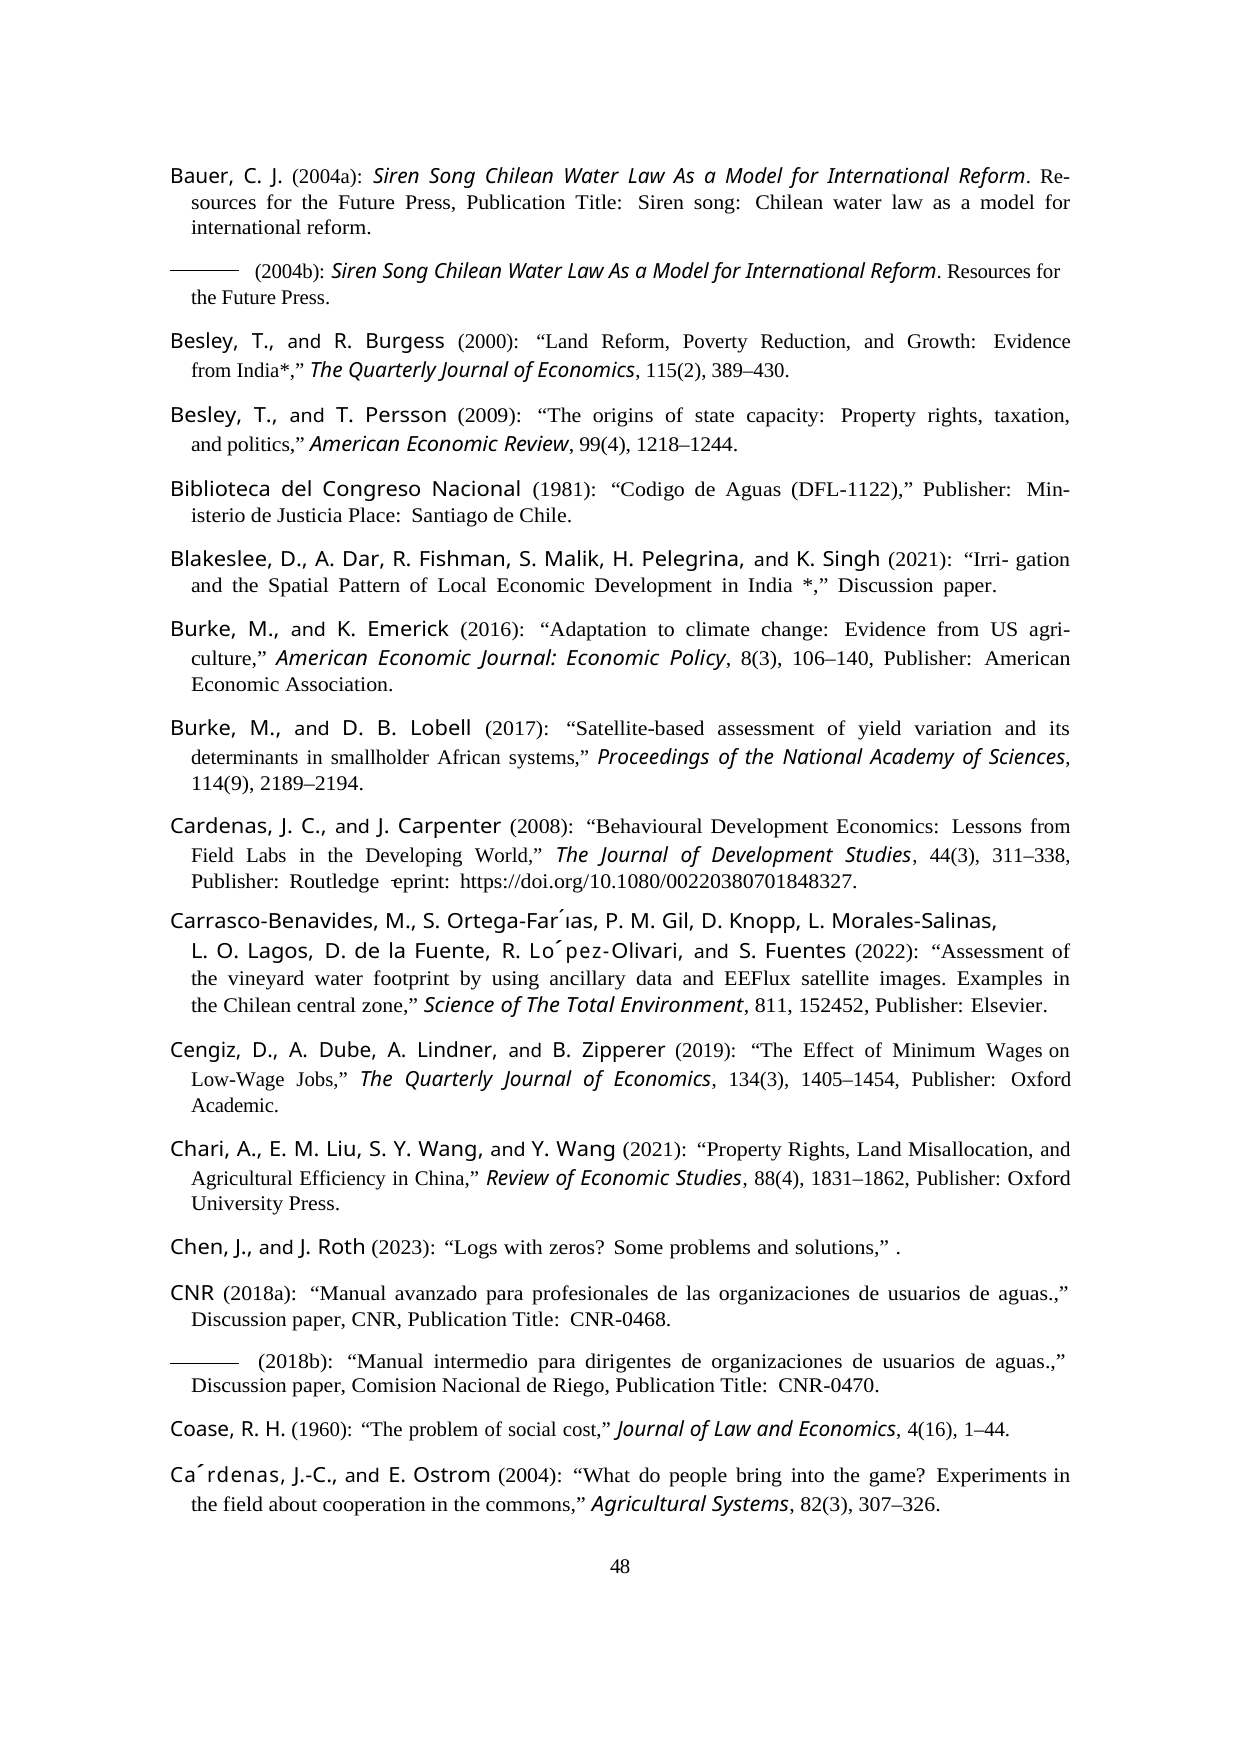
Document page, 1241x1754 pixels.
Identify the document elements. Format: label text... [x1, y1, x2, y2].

text L. O. Lagos, D. de la Fuente, R. Lo´pez-Olivari, and S. Fuentes (2022): “Assessment of the vineyard water footprint by using ancillary data and EEFlux satellite images. Examples in the Chilean central zone,” Science of The Total Environment, 811, 152452, Publisher: Elsevier. [191, 934, 1071, 1019]
text Coase, R. H. (1960): “The problem of social cost,” Journal of Law and Economics, 4(16), 1–44. [170, 1414, 1240, 1443]
text CNR (2018a): “Manual avanzado para profesionales de las organizaciones de usuarios de aguas.,” Discussion paper, CNR, Publication Title: CNR-0468. [170, 1278, 1070, 1331]
text Biblioteca del Congreso Nacional (1981): “Codigo de Aguas (DFL-1122),” Publisher: Min- isterio de Justicia Place: Santiago de Chile. [170, 474, 1070, 527]
text Cardenas, J. C., and J. Carpenter (2008): “Behavioural Development Economics: Lessons from Field Labs in the Developing World,” The Journal of Development Studies, 44(3), 311–338, Publisher: Routledge eprint: https://doi.org/10.1080/00220380701848327. [170, 812, 1071, 893]
text Besley, T., and R. Burgess (2000): “Land Reform, Poverty Reduction, and Growth: Evidence from India*,” The Quarterly Journal of Economics, 115(2), 389–430. [170, 326, 1071, 383]
text Ca´rdenas, J.-C., and E. Ostrom (2004): “What do people bring into the game? Experiments in the field about cooperation in the commons,” Agricultural Systems, 82(3), 307–326. [170, 1458, 1070, 1518]
text Burke, M., and K. Emerick (2016): “Adaptation to climate change: Evidence from US agri- culture,” American Economic Journal: Economic Policy, 8(3), 106–140, Publisher: American Economic Association. [170, 614, 1071, 696]
text Bauer, C. J. (2004a): Siren Song Chilean Water Law As a Model for International Reform. Re- sources for the Future Press, Publication Title: Siren song: Chilean water law as a model for international reform. [170, 161, 1071, 239]
text Besley, T., and T. Persson (2009): “The origins of state capacity: Property rights, taxation, and politics,” American Economic Review, 99(4), 1218–1244. [170, 400, 1071, 457]
text (2004b): Siren Song Chilean Water Law As a Model for International Reform. Resources for the Future Press. [191, 256, 1070, 309]
text Chen, J., and J. Roth (2023): “Logs with zeros? Some problems and solutions,” . [170, 1232, 1240, 1261]
text Carrasco-Benavides, M., S. Ortega-Far´ıas, P. M. Gil, D. Knopp, L. Morales-Salinas, [170, 908, 1240, 934]
text Burke, M., and D. B. Lobell (2017): “Satellite-based assessment of yield variation and its determinants in smallholder African systems,” Proceedings of the National Academy of Sciences, 114(9), 2189–2194. [170, 713, 1071, 794]
text Blakeslee, D., A. Dar, R. Fishman, S. Malik, H. Pelegrina, and K. Singh (2021): “Irri- gation and the Spatial Pattern of Local Economic Development in India *,” Discussion paper. [170, 544, 1070, 597]
text Cengiz, D., A. Dube, A. Lindner, and B. Zipperer (2019): “The Effect of Minimum Wages on Low-Wage Jobs,” The Quarterly Journal of Economics, 134(3), 1405–1454, Publisher: Oxford Academic. [170, 1035, 1071, 1117]
text Chari, A., E. M. Liu, S. Y. Wang, and Y. Wang (2021): “Property Rights, Land Misallocation, and Agricultural Efficiency in China,” Review of Economic Studies, 88(4), 1831–1862, Publisher: Oxford University Press. [170, 1134, 1071, 1215]
text (2018b): “Manual intermedio para dirigentes de organizaciones de usuarios de aguas.,” Discussion paper, Comision Nacional de Riego, Publication Title: CNR-0470. [191, 1348, 1070, 1397]
